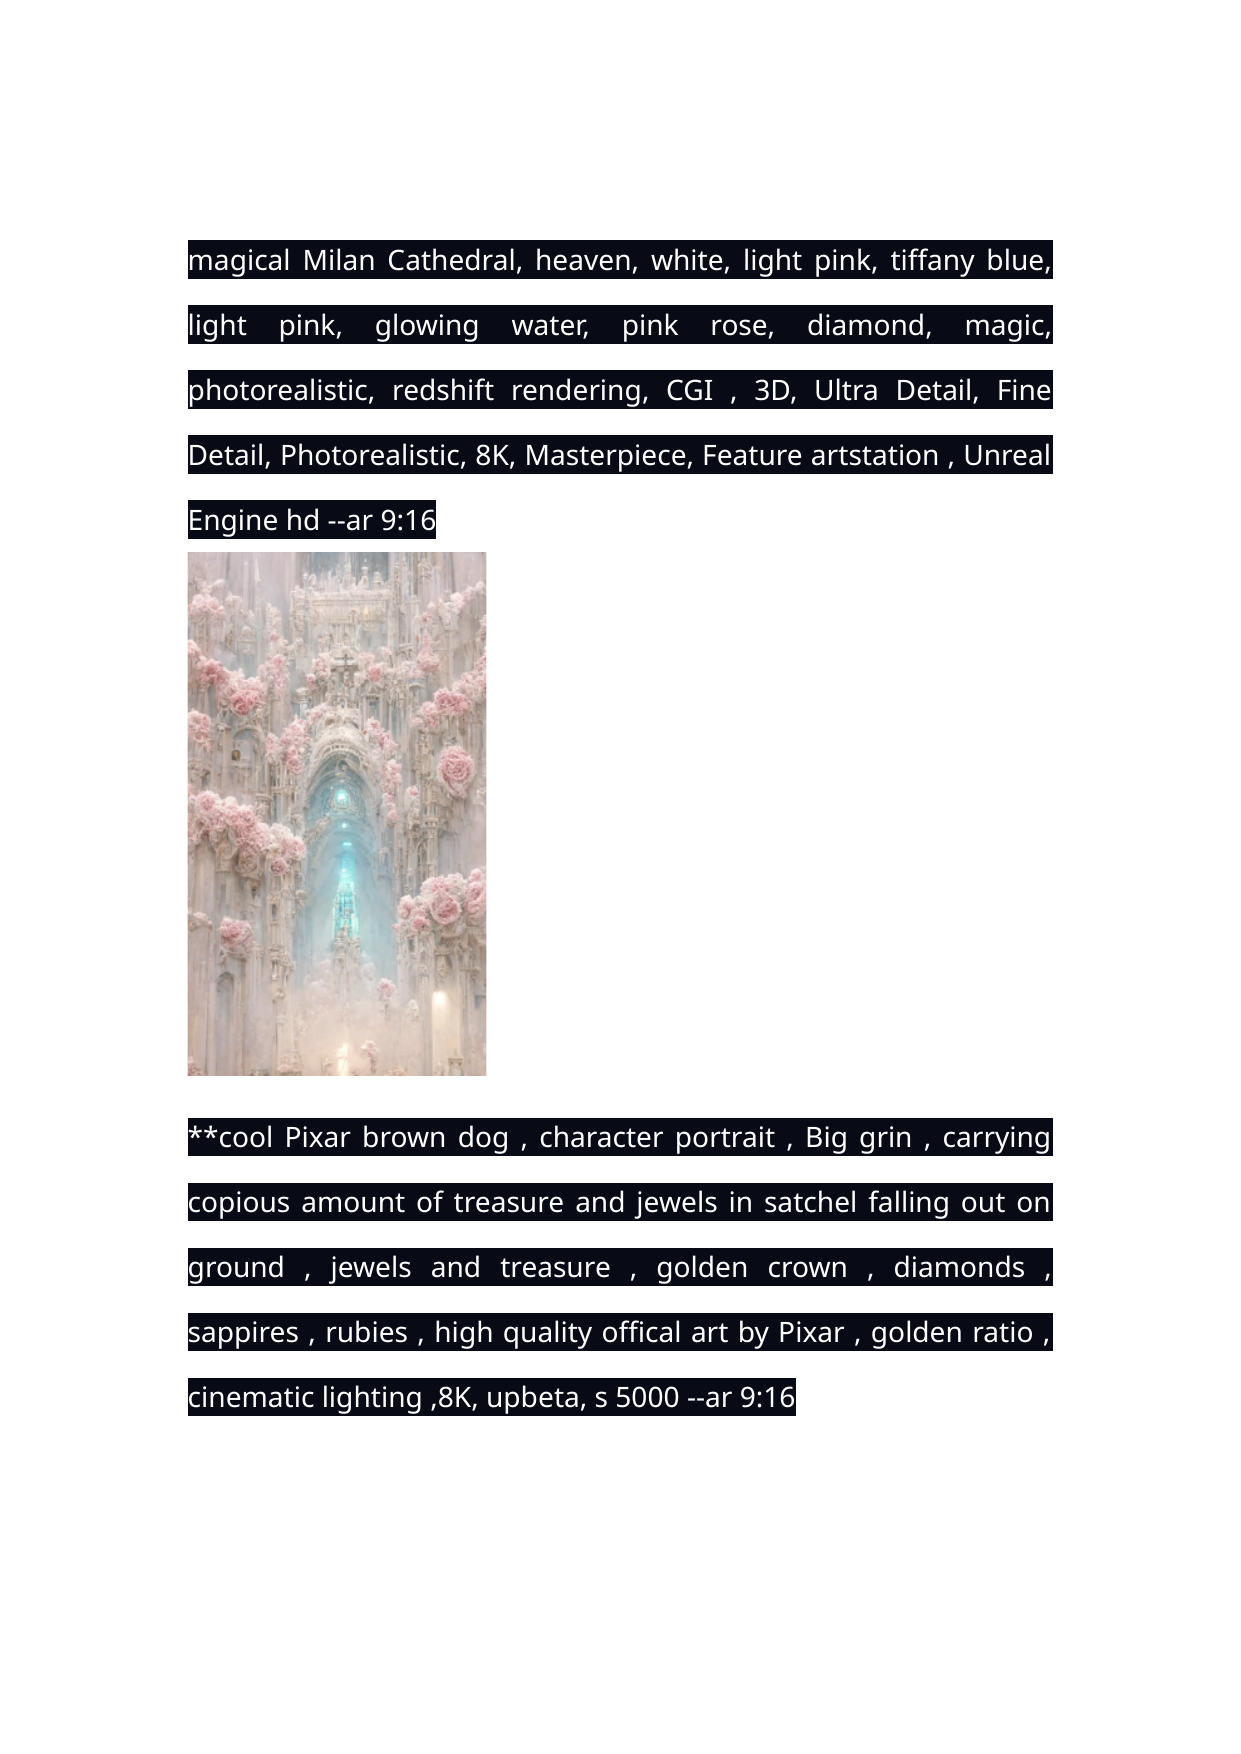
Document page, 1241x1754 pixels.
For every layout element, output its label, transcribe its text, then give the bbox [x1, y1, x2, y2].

text **cool Pixar brown dog , character portrait , Big grin , carrying copious amount of treasure and jewels in satchel falling out on ground , jewels and treasure , golden crown , diamonds , sappires , rubies , high quality offical art by Pixar , golden ratio , cinematic lighting ,8K, upbeta, s 5000 --ar 9:16 [187, 1104, 1053, 1429]
text magical Milan Cathedral, heaven, white, light pink, tiffany blue, light pink, glowing water, pink rose, diamond, magic, photorealistic, redshift rendering, CGI , 3D, Ultra Detail, Fine Detail, Photorealistic, 8K, Masterpiece, Feature artstation , Unreal Engine hd --ar 9:16 [187, 227, 1053, 552]
picture [187, 552, 487, 1076]
